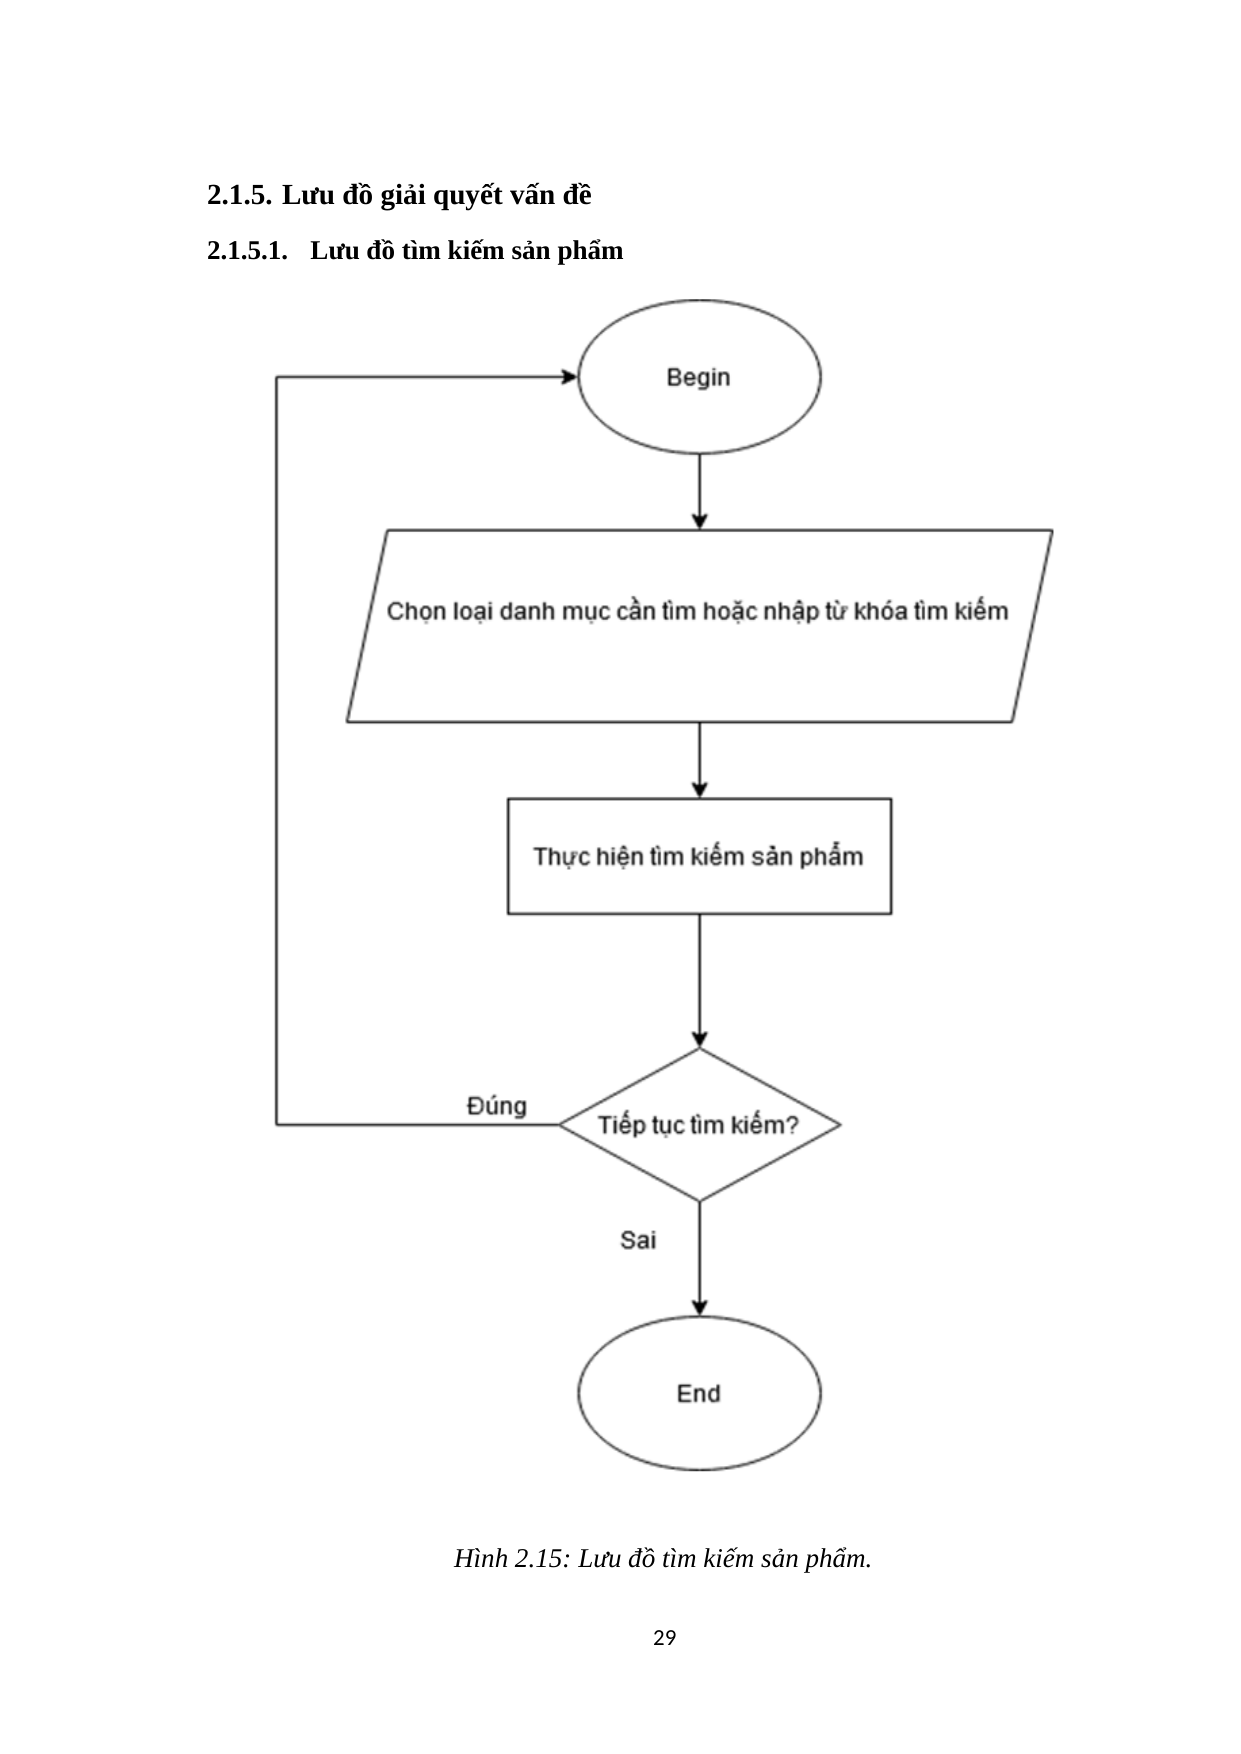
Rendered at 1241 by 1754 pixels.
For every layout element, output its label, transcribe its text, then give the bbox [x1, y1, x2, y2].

list Lưu đồ tìm kiếm sản phẩm [207, 234, 1122, 265]
text Hình 2.15: Lưu đồ tìm kiếm sản phẩm. [207, 1542, 1122, 1573]
picture [206, 288, 1123, 1520]
list Lưu đồ giải quyết vấn đề [207, 177, 1122, 211]
